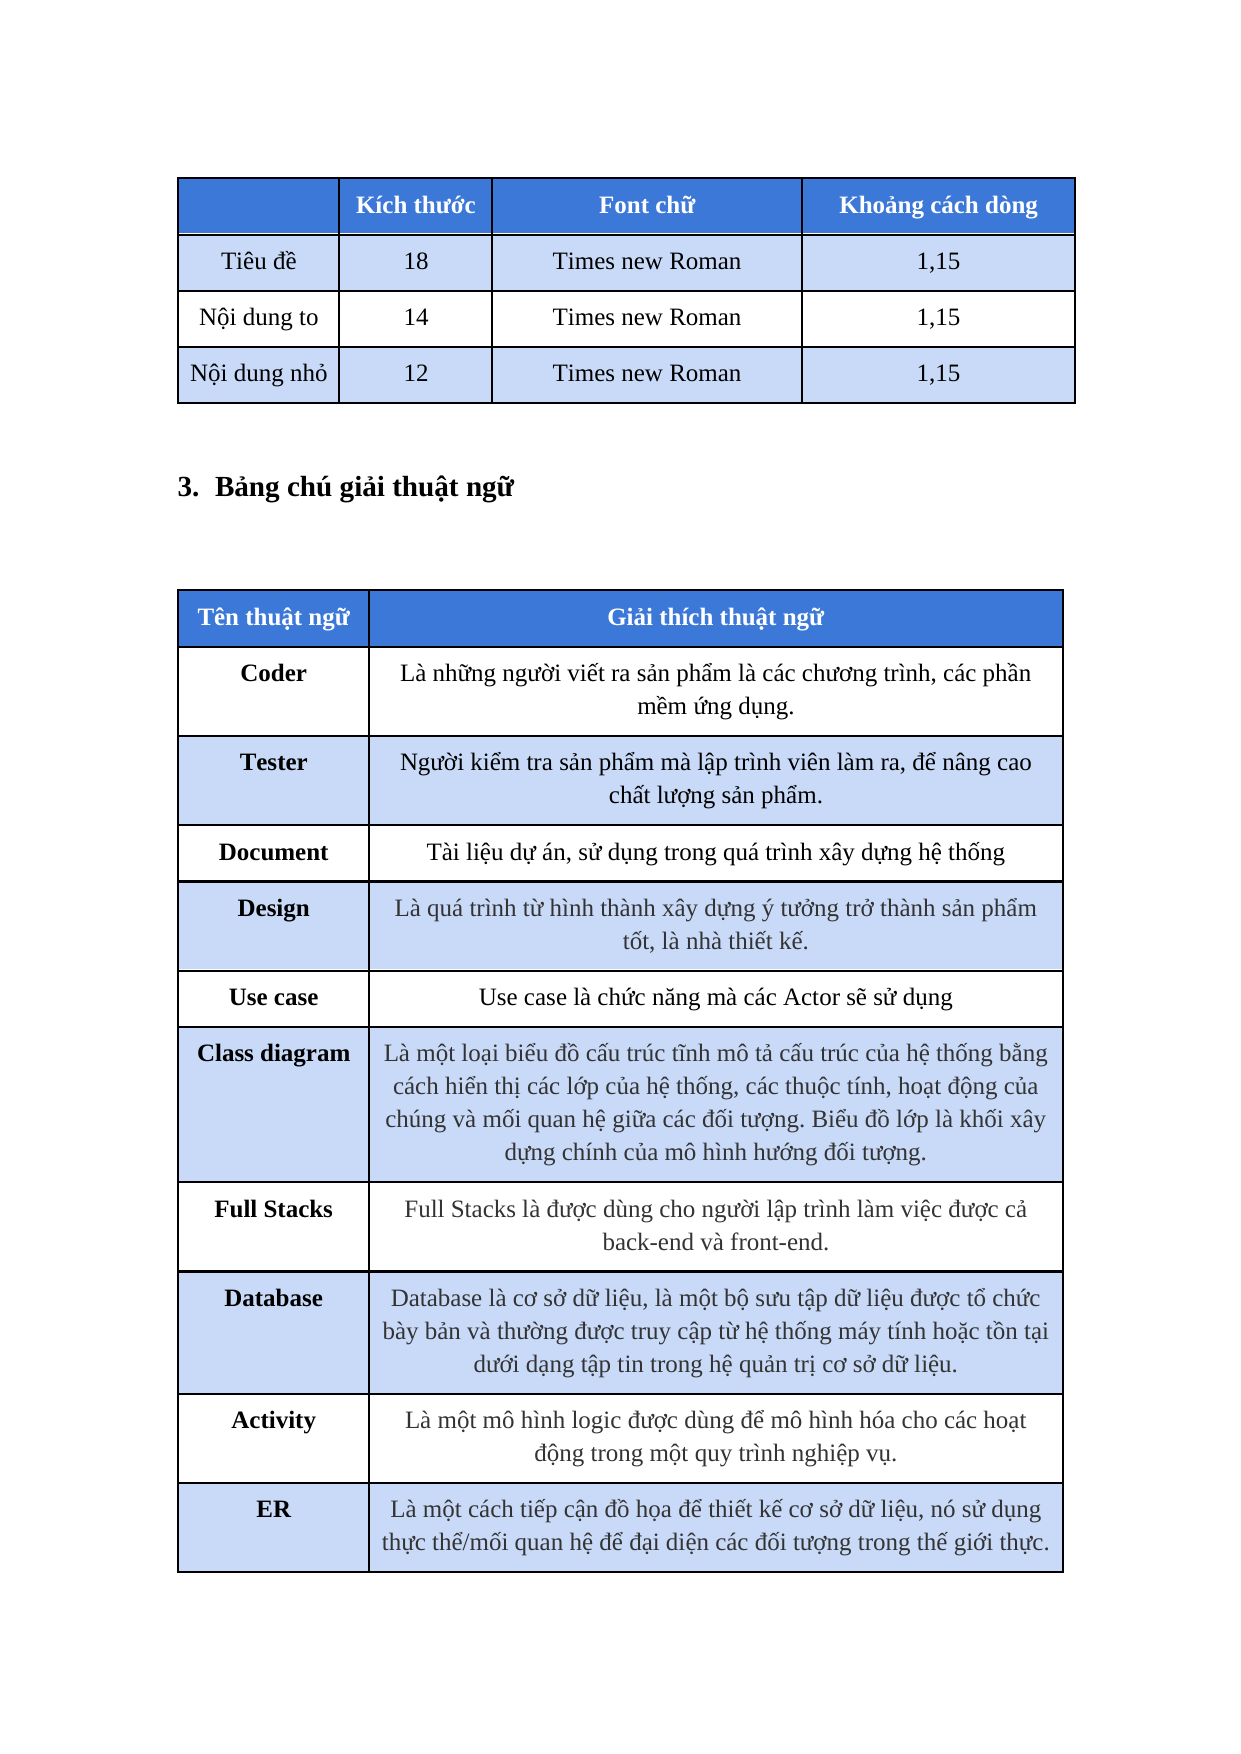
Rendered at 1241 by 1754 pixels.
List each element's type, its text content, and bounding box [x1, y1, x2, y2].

table_header [179, 179, 338, 233]
table_cell 1,15 [803, 236, 1074, 290]
table_header Tên thuật ngữ [179, 591, 368, 646]
table_cell Người kiểm tra sản phẩm mà lập trình viên làm ra, để nâng cao chất lượng sản phẩm. [370, 737, 1062, 824]
table_cell Document [179, 826, 368, 880]
table_cell Use case là chức năng mà các Actor sẽ sử dụng [370, 972, 1062, 1026]
table_cell 18 [340, 236, 491, 290]
table_cell 1,15 [803, 292, 1074, 346]
table_cell Activity [179, 1395, 368, 1482]
table_cell Nội dung to [179, 292, 338, 346]
table_header Giải thích thuật ngữ [370, 591, 1062, 646]
table_cell Là quá trình từ hình thành xây dựng ý tưởng trở thành sản phẩm tốt, là nhà thiết kế. [370, 883, 1062, 969]
table_cell Times new Roman [493, 236, 801, 290]
table_cell 12 [340, 348, 491, 402]
table_cell Use case [179, 972, 368, 1026]
table_cell Full Stacks [179, 1183, 368, 1270]
table_header Kích thước [340, 179, 491, 233]
table_cell Times new Roman [493, 348, 801, 402]
table_cell Tester [179, 737, 368, 824]
table_cell Tiêu đề [179, 236, 338, 290]
table_cell ER [179, 1484, 368, 1571]
table_cell Tài liệu dự án, sử dụng trong quá trình xây dựng hệ thống [370, 826, 1062, 880]
table_cell Database [179, 1273, 368, 1393]
table_cell Là một loại biểu đồ cấu trúc tĩnh mô tả cấu trúc của hệ thống bằng cách hiển thị các lớp của hệ thống, các thuộc tính, hoạt động của chúng và mối quan hệ giữa các đối tượng. Biểu đồ lớp là khối xây dựng chính của mô hình hướng đối tượng. [370, 1028, 1062, 1181]
table_cell Times new Roman [493, 292, 801, 346]
table_cell Là những người viết ra sản phẩm là các chương trình, các phần mềm ứng dụng. [370, 648, 1062, 735]
table_cell Là một cách tiếp cận đồ họa để thiết kế cơ sở dữ liệu, nó sử dụng thực thể/mối quan hệ để đại diện các đối tượng trong thế giới thực. [370, 1484, 1062, 1571]
table_cell 1,15 [803, 348, 1074, 402]
subtitle Bảng chú giải thuật ngữ [177, 469, 1063, 503]
table_cell Là một mô hình logic được dùng để mô hình hóa cho các hoạt động trong một quy trình nghiệp vụ. [370, 1395, 1062, 1482]
table_cell Design [179, 883, 368, 969]
table_cell Nội dung nhỏ [179, 348, 338, 402]
table_cell Class diagram [179, 1028, 368, 1181]
table_cell Full Stacks là được dùng cho người lập trình làm việc được cả back-end và front-end. [370, 1183, 1062, 1270]
table_header Khoảng cách dòng [803, 179, 1074, 233]
table_cell Coder [179, 648, 368, 735]
table_cell 14 [340, 292, 491, 346]
table_cell Database là cơ sở dữ liệu, là một bộ sưu tập dữ liệu được tổ chức bày bản và thường được truy cập từ hệ thống máy tính hoặc tồn tại dưới dạng tập tin trong hệ quản trị cơ sở dữ liệu. [370, 1273, 1062, 1393]
table_header Font chữ [493, 179, 801, 233]
